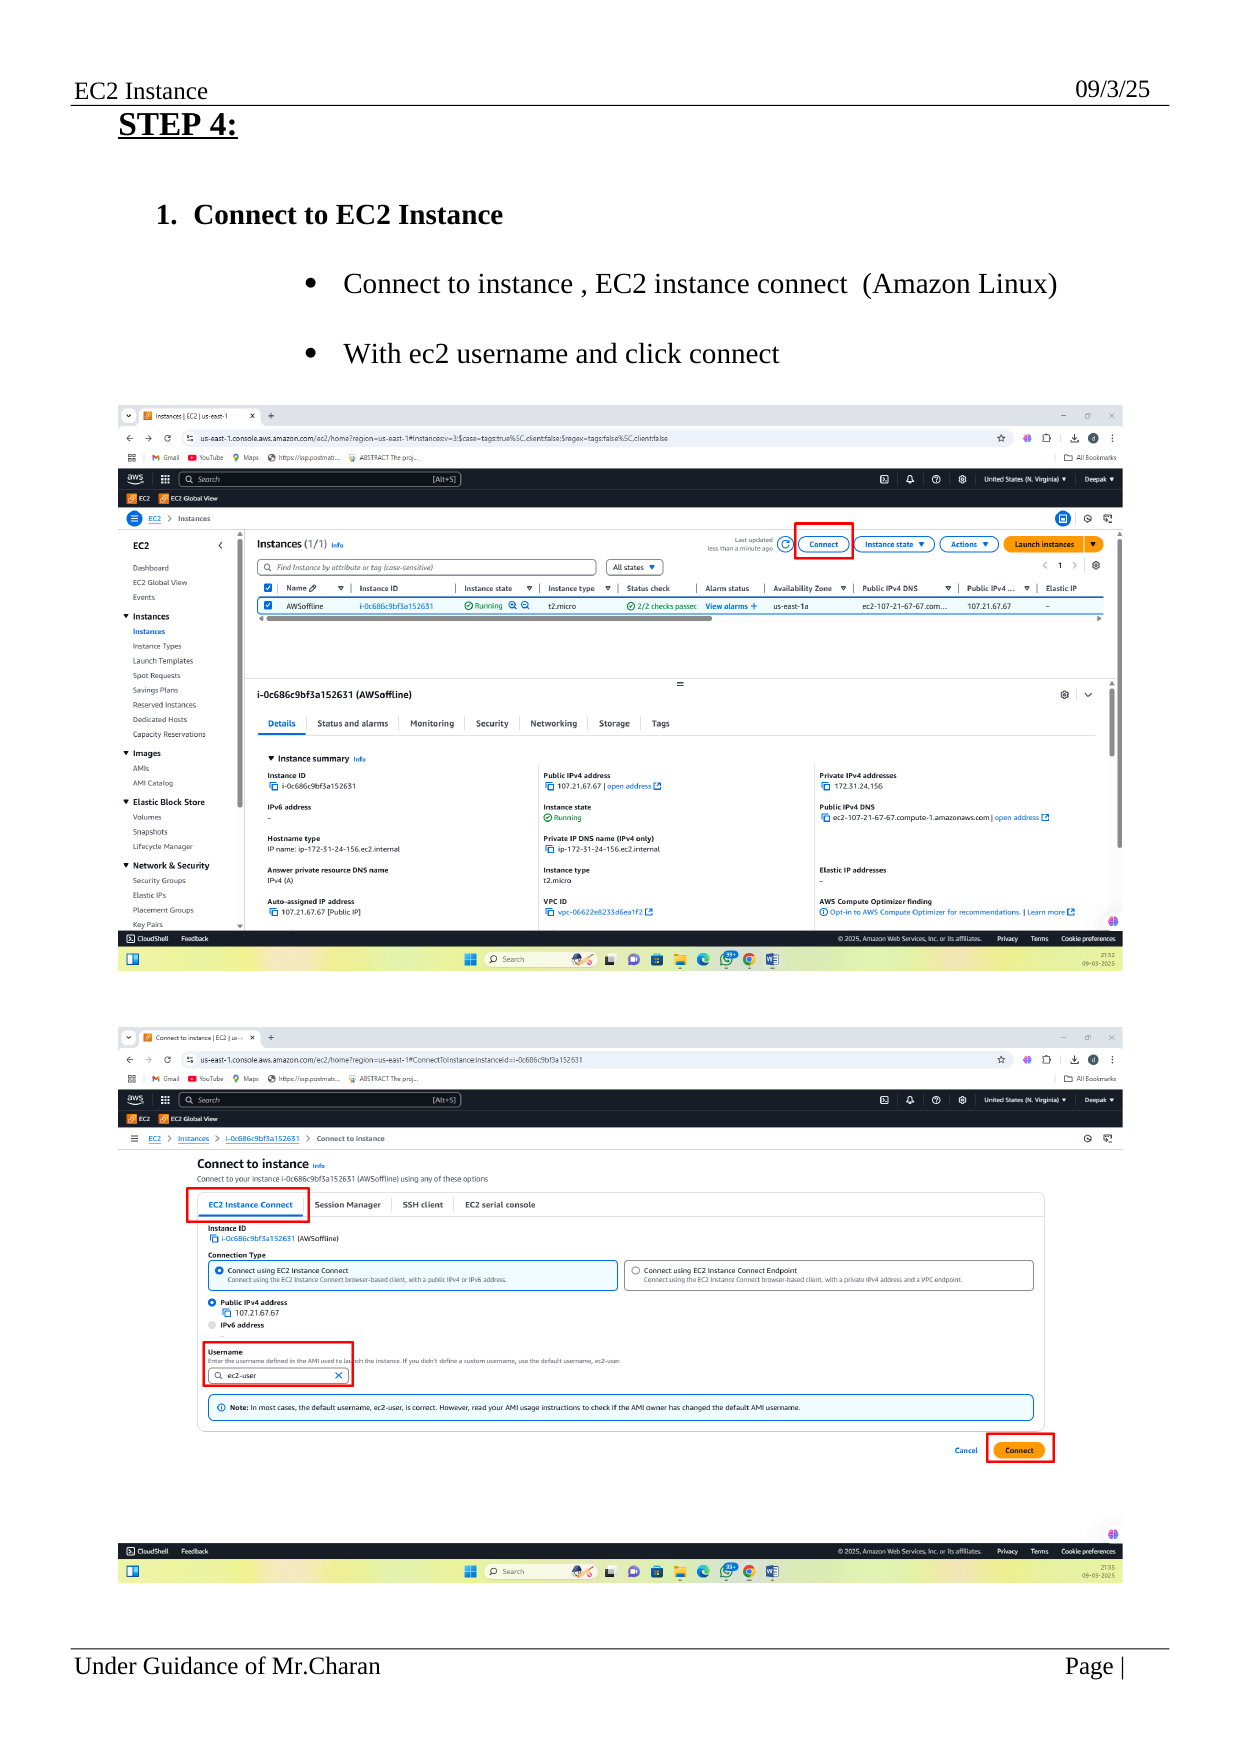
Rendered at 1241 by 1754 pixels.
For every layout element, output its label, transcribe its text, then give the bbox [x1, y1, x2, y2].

picture [118, 1027, 1123, 1583]
subtitle STEP 4: [118, 104, 1122, 142]
picture [118, 405, 1123, 971]
subtitle Connect to EC2 Instance [156, 197, 1122, 231]
subtitle With ec2 username and click connect [306, 336, 1122, 370]
subtitle Connect to instance , EC2 instance connect (Amazon Linux) [306, 267, 1122, 300]
